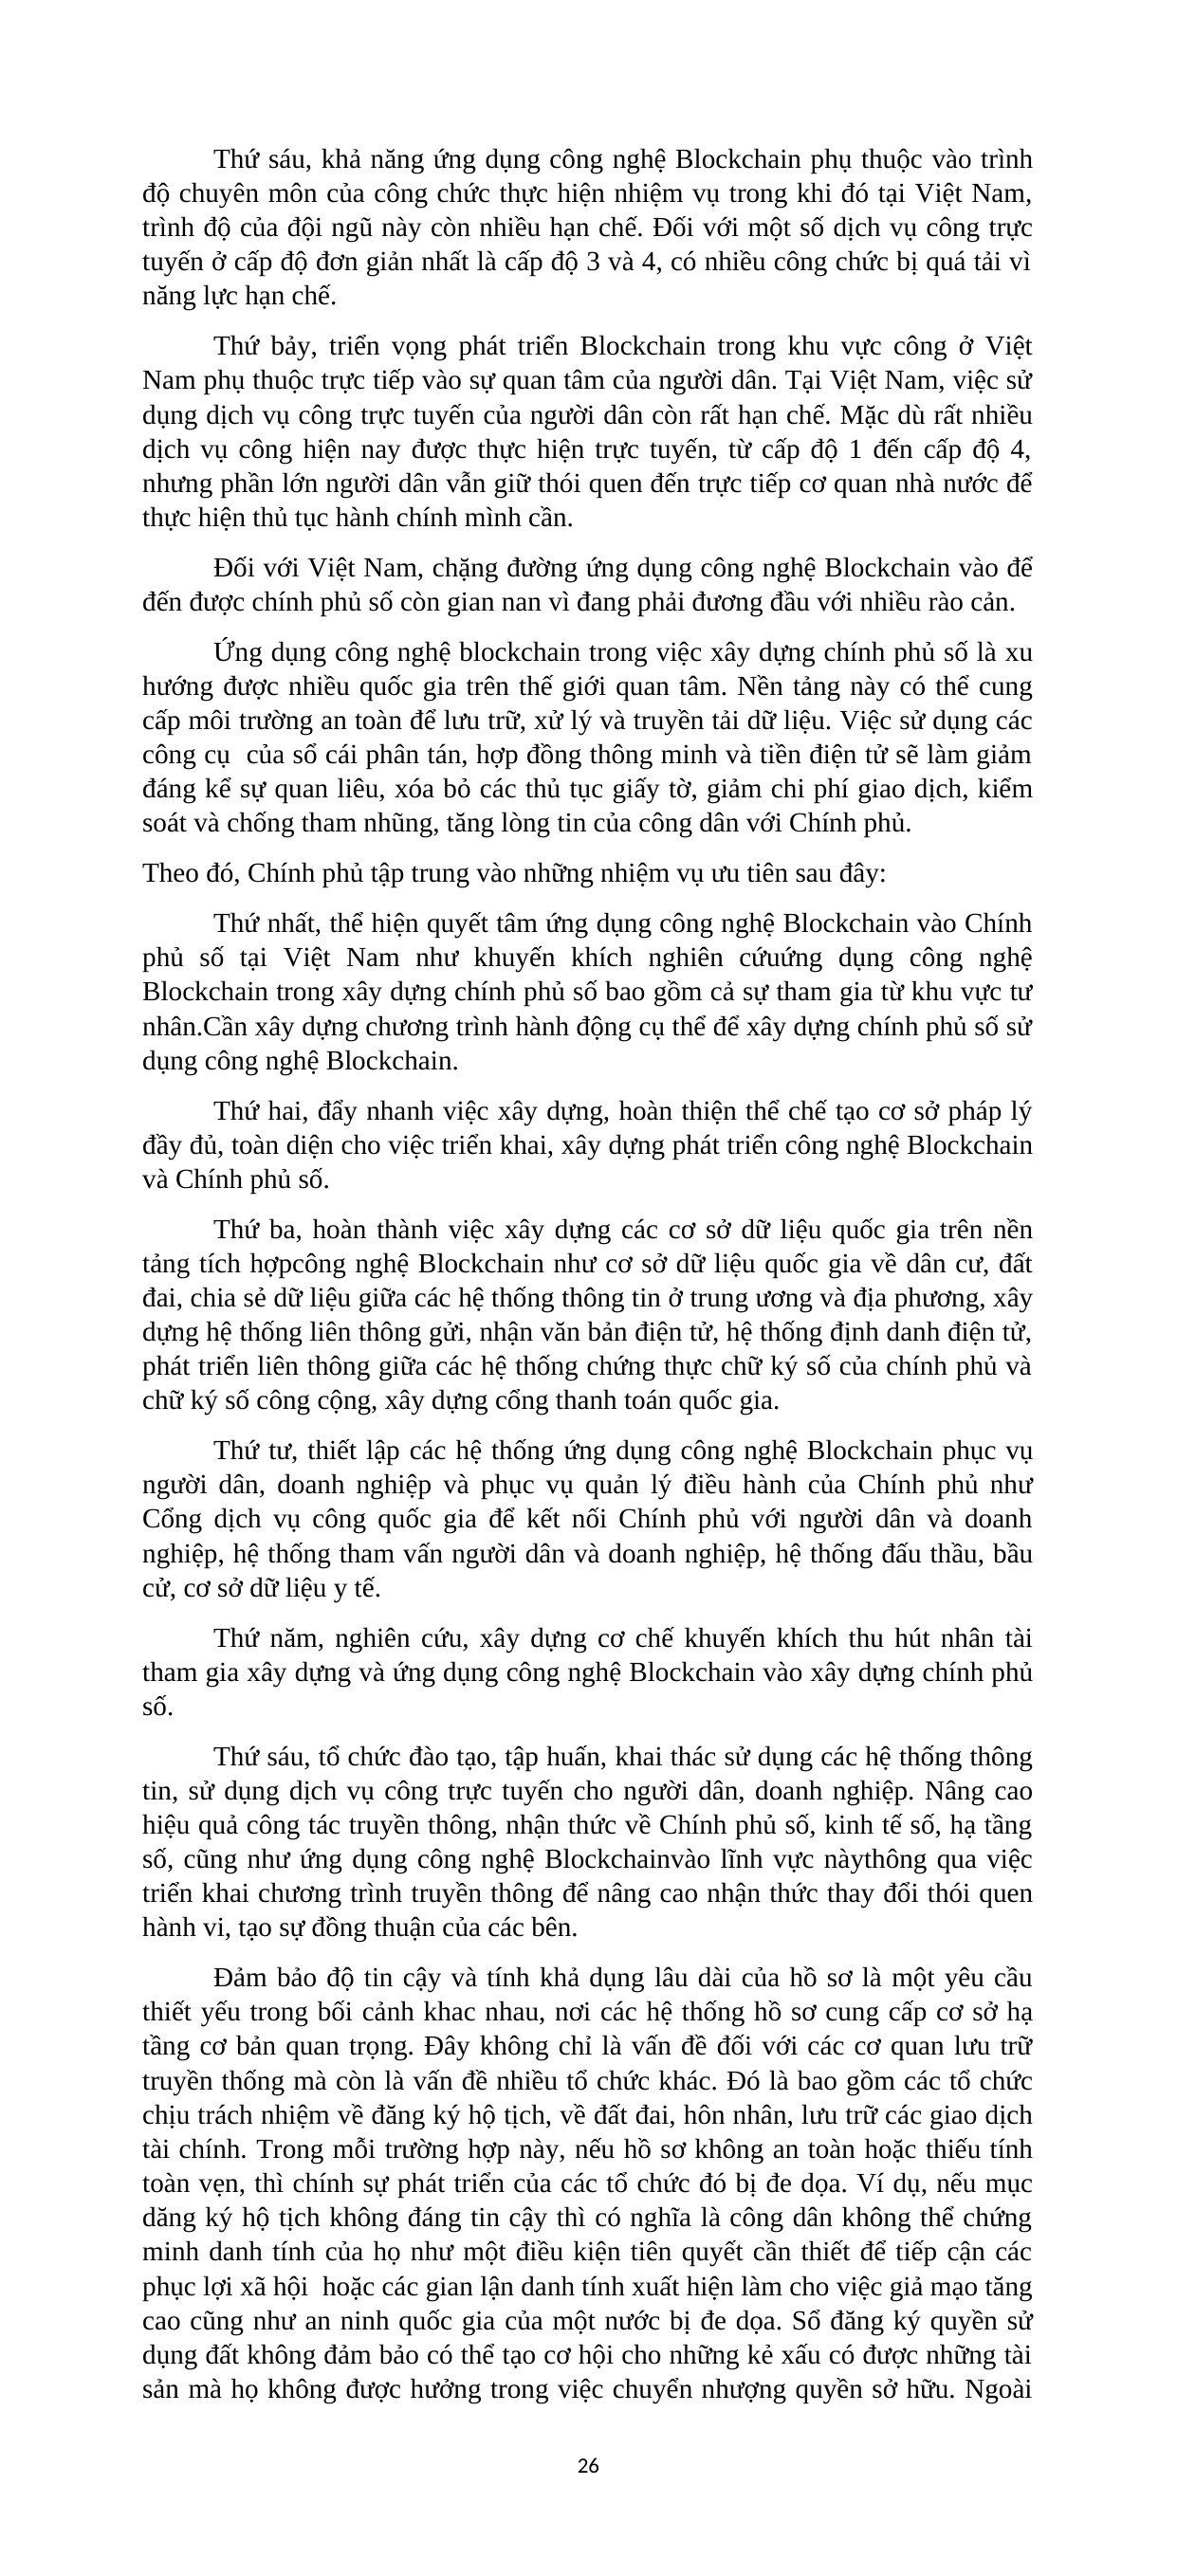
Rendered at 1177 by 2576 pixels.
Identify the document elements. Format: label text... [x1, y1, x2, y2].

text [142, 1961, 1034, 2404]
text Thứ năm, nghiên cứu, xây dựng cơ chế khuyến khích thu hút nhân tài tham gia xây dựng và ứng dụng công nghệ Blockchain vào xây dựng chính phủ số. [142, 1621, 1034, 1722]
text Đối với Việt Nam, chặng đường ứng dụng công nghệ Blockchain vào để đến được chính phủ số còn gian nan vì đang phải đương đầu với nhiều rào cản. [142, 551, 1034, 617]
text Thứ hai, đẩy nhanh việc xây dựng, hoàn thiện thể chế tạo cơ sở pháp lý đầy đủ, toàn diện cho việc triển khai, xây dựng phát triển công nghệ Blockchain và Chính phủ số. [142, 1094, 1034, 1194]
text Thứ bảy, triển vọng phát triển Blockchain trong khu vực công ở Việt Nam phụ thuộc trực tiếp vào sự quan tâm của người dân. Tại Việt Nam, việc sử dụng dịch vụ công trực tuyến của người dân còn rất hạn chế. Mặc dù rất nhiều dịch vụ công hiện nay được thực hiện trực tuyến, từ cấp độ 1 đến cấp độ 4, nhưng phần lớn người dân vẫn giữ thói quen đến trực tiếp cơ quan nhà nước để thực hiện thủ tục hành chính mình cần. [142, 329, 1034, 533]
text Thứ nhất, thể hiện quyết tâm ứng dụng công nghệ Blockchain vào Chính phủ số tại Việt Nam như khuyến khích nghiên cứuứng dụng công nghệ Blockchain trong xây dựng chính phủ số bao gồm cả sự tham gia từ khu vực tư nhân.Cần xây dựng chương trình hành động cụ thể để xây dựng chính phủ số sử dụng công nghệ Blockchain. [142, 906, 1034, 1075]
text Theo đó, Chính phủ tập trung vào những nhiệm vụ ưu tiên sau đây: [142, 856, 1034, 888]
text Thứ sáu, tổ chức đào tạo, tập huấn, khai thác sử dụng các hệ thống thông tin, sử dụng dịch vụ công trực tuyến cho người dân, doanh nghiệp. Nâng cao hiệu quả công tác truyền thông, nhận thức về Chính phủ số, kinh tế số, hạ tầng số, cũng như ứng dụng công nghệ Blockchainvào lĩnh vực nàythông qua việc triển khai chương trình truyền thông để nâng cao nhận thức thay đổi thói quen hành vi, tạo sự đồng thuận của các bên. [142, 1740, 1034, 1943]
text Thứ sáu, khả năng ứng dụng công nghệ Blockchain phụ thuộc vào trình độ chuyên môn của công chức thực hiện nhiệm vụ trong khi đó tại Việt Nam, trình độ của đội ngũ này còn nhiều hạn chế. Đối với một số dịch vụ công trực tuyến ở cấp độ đơn giản nhất là cấp độ 3 và 4, có nhiều công chức bị quá tải vì năng lực hạn chế. [142, 142, 1034, 311]
text Ứng dụng công nghệ blockchain trong việc xây dựng chính phủ số là xu hướng được nhiều quốc gia trên thế giới quan tâm. Nền tảng này có thể cung cấp môi trường an toàn để lưu trữ, xử lý và truyền tải dữ liệu. Việc sử dụng các công cụ của sổ cái phân tán, hợp đồng thông minh và tiền điện tử sẽ làm giảm đáng kể sự quan liêu, xóa bỏ các thủ tục giấy tờ, giảm chi phí giao dịch, kiểm soát và chống tham nhũng, tăng lòng tin của công dân với Chính phủ. [142, 635, 1034, 838]
text Thứ ba, hoàn thành việc xây dựng các cơ sở dữ liệu quốc gia trên nền tảng tích hợpcông nghệ Blockchain như cơ sở dữ liệu quốc gia về dân cư, đất đai, chia sẻ dữ liệu giữa các hệ thống thông tin ở trung ương và địa phương, xây dựng hệ thống liên thông gửi, nhận văn bản điện tử, hệ thống định danh điện tử, phát triển liên thông giữa các hệ thống chứng thực chữ ký số của chính phủ và chữ ký số công cộng, xây dựng cổng thanh toán quốc gia. [142, 1213, 1034, 1416]
text Thứ tư, thiết lập các hệ thống ứng dụng công nghệ Blockchain phục vụ người dân, doanh nghiệp và phục vụ quản lý điều hành của Chính phủ như Cổng dịch vụ công quốc gia để kết nối Chính phủ với người dân và doanh nghiệp, hệ thống tham vấn người dân và doanh nghiệp, hệ thống đấu thầu, bầu cử, cơ sở dữ liệu y tế. [142, 1434, 1034, 1602]
